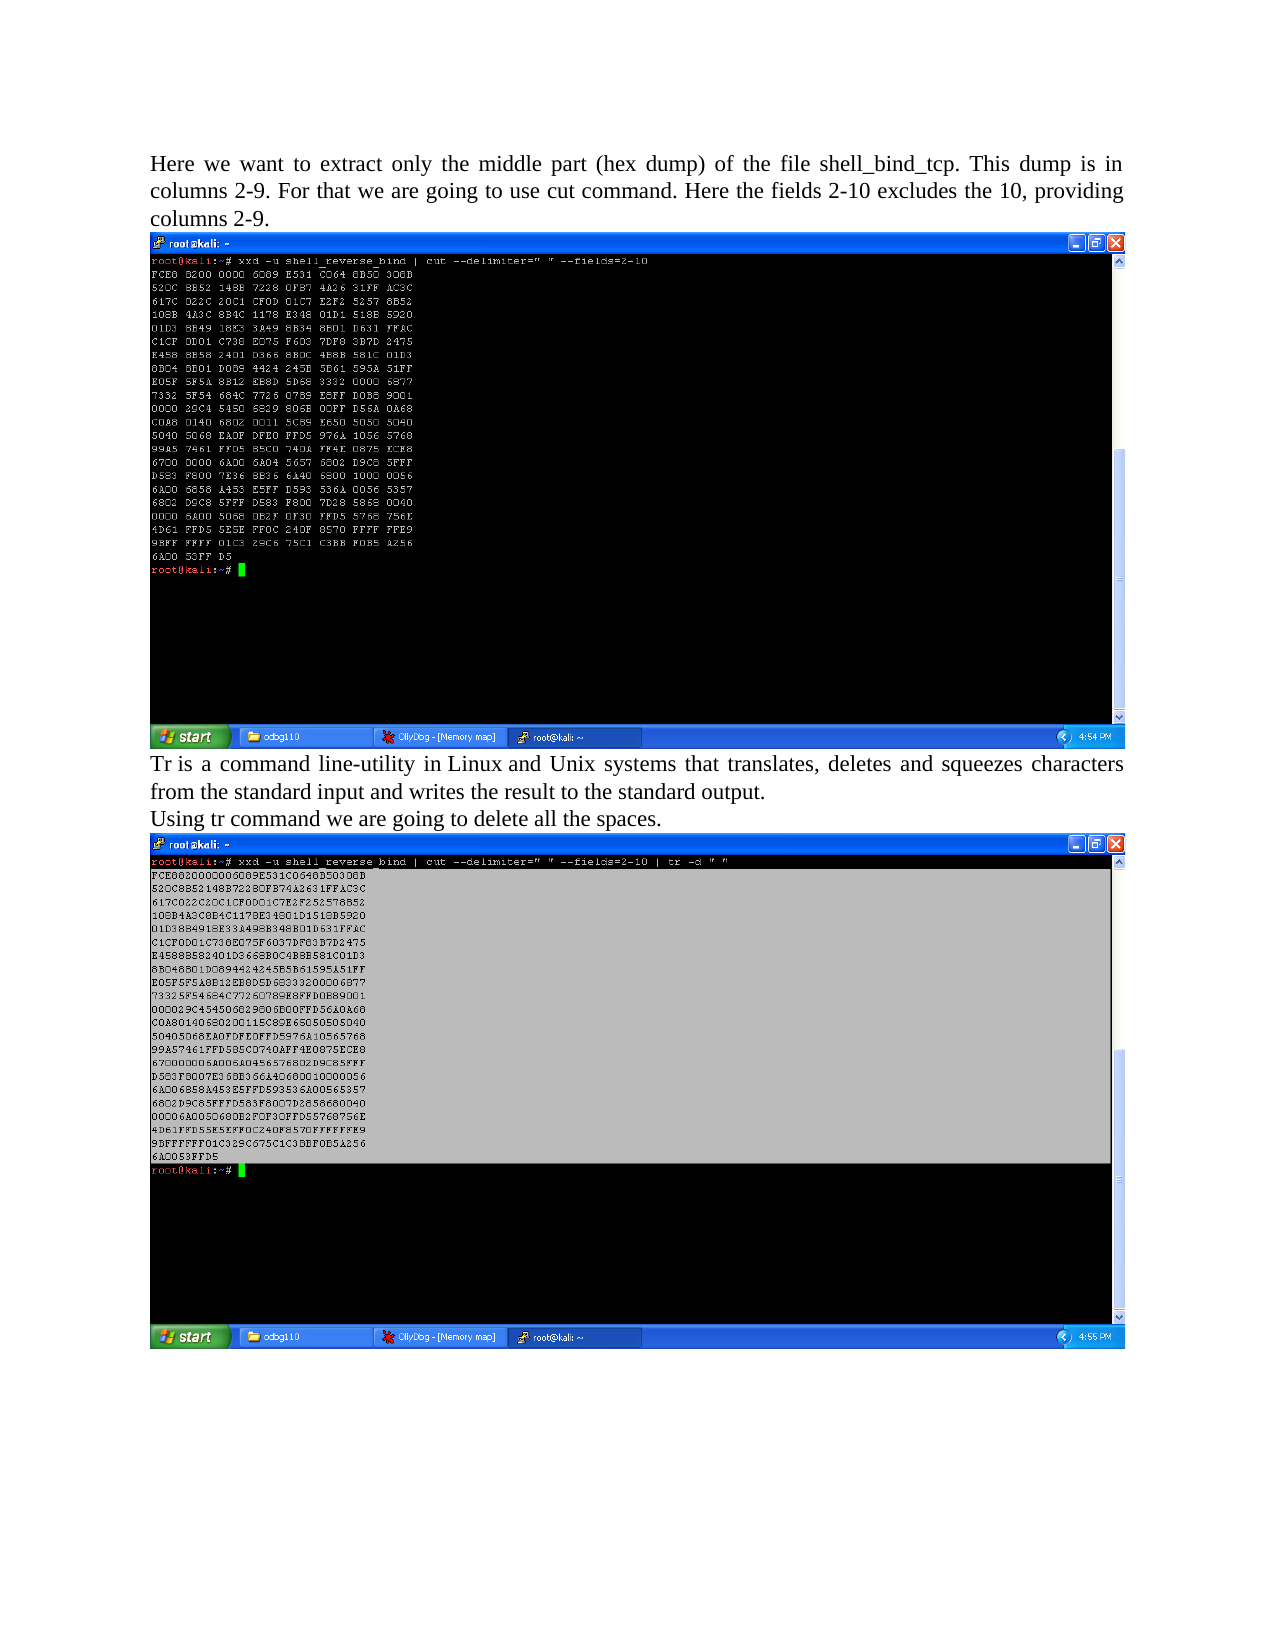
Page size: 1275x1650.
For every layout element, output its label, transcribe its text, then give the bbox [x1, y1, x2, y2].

text Tr is a command line-utility in Linux and Unix systems that translates, deletes and squeezes characters from the standard input and writes the result to the standard output. [150, 750, 1125, 804]
picture [150, 833, 1125, 1349]
picture [150, 232, 1125, 749]
text Using tr command we are going to delete all the spaces. [150, 806, 1125, 832]
text Here we want to extract only the middle part (hex dump) of the file shell_bind_tcp. This dump is in columns 2-9. For that we are going to use cut command. Here the fields 2-10 excludes the 10, providing columns 2-9. [150, 150, 1125, 232]
